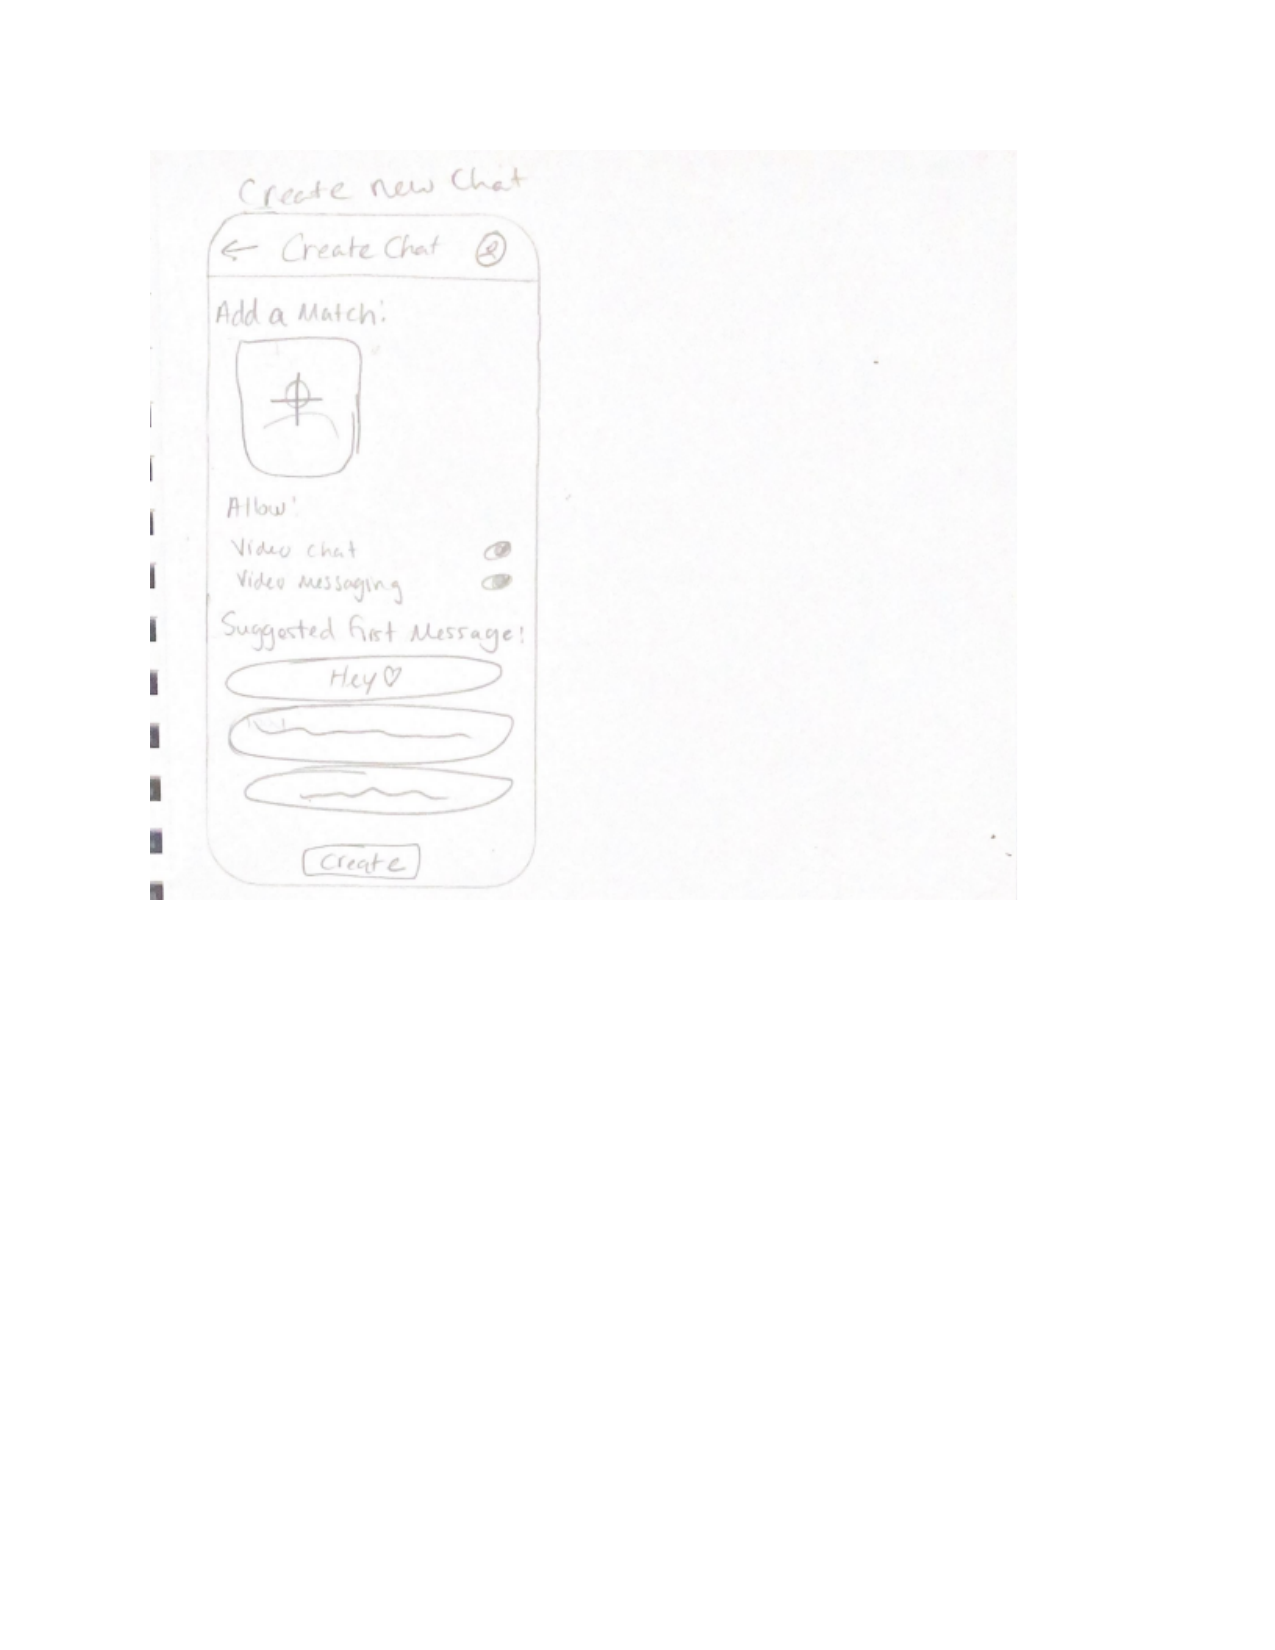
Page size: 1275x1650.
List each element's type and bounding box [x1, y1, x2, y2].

picture [150, 150, 1018, 900]
